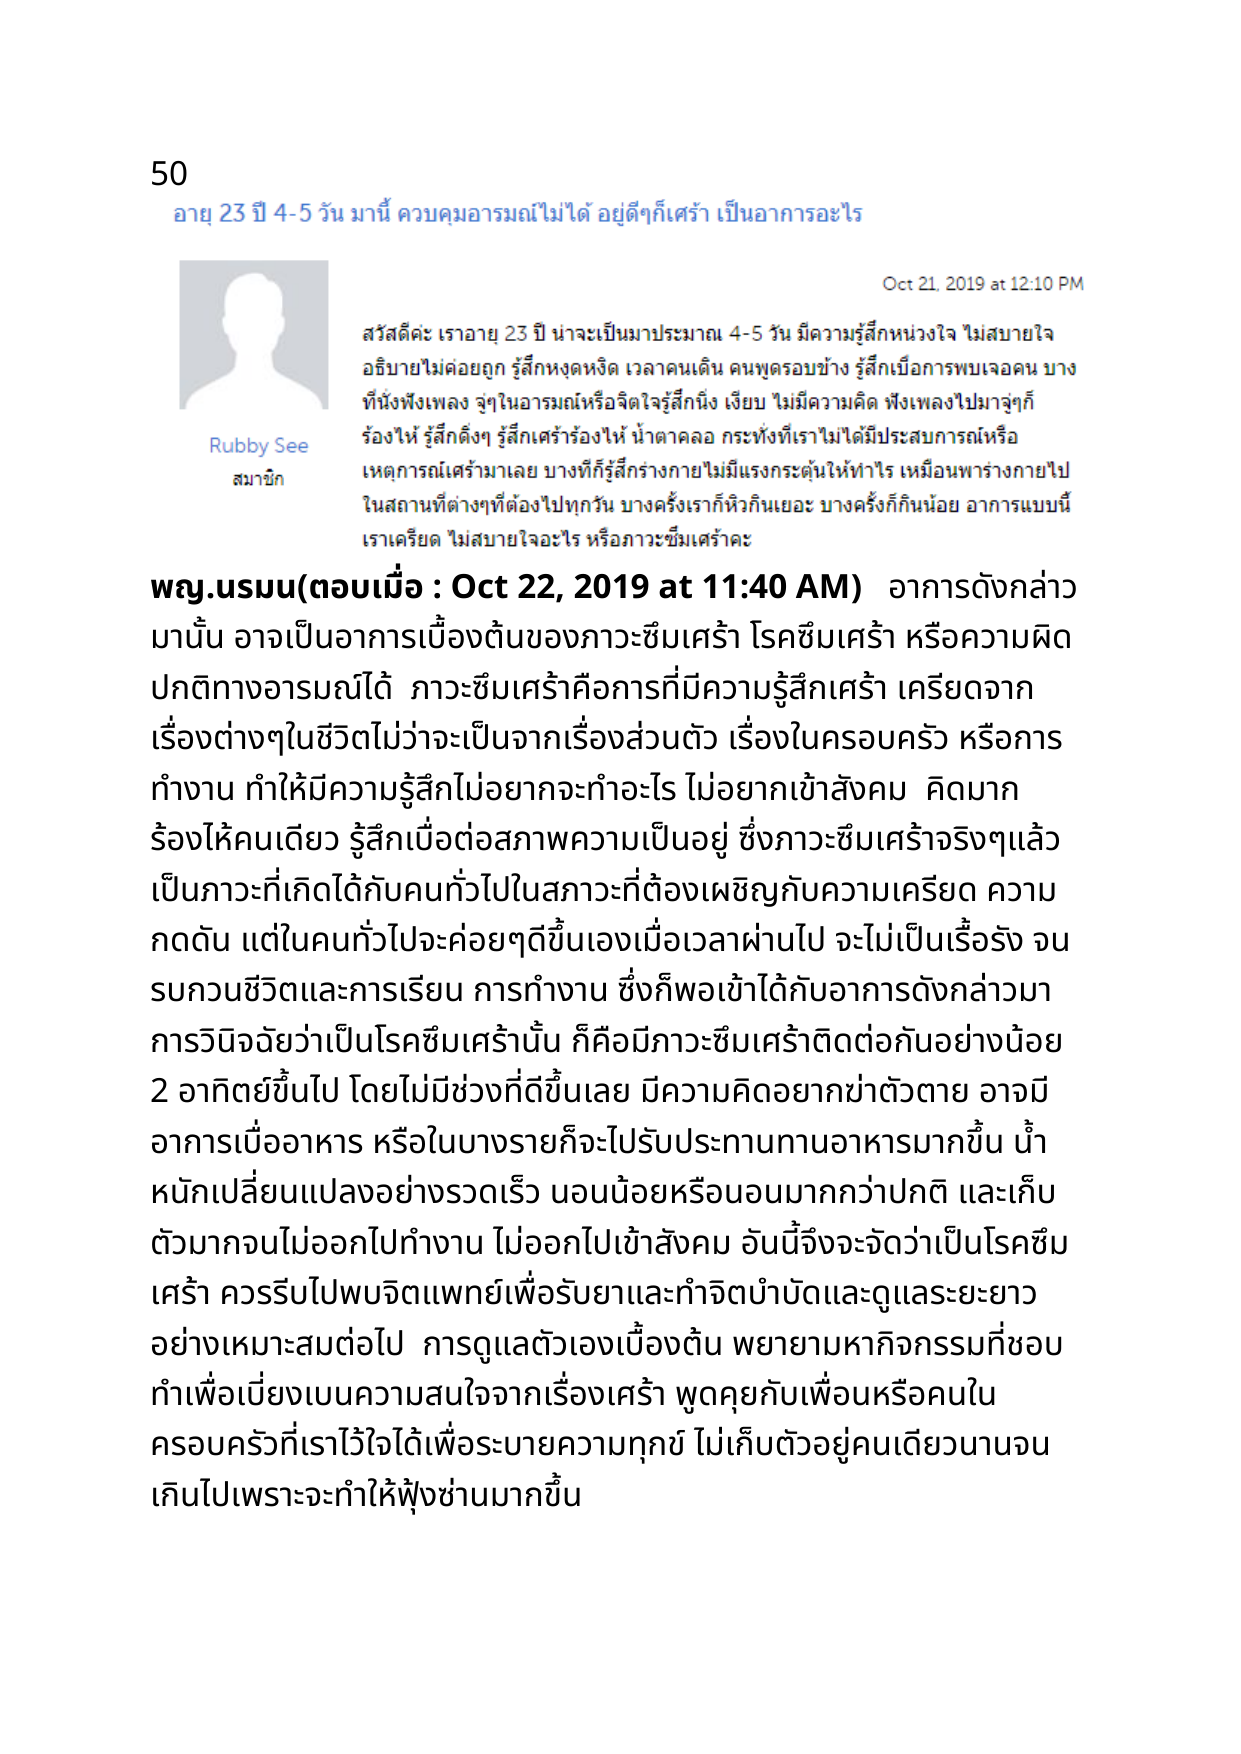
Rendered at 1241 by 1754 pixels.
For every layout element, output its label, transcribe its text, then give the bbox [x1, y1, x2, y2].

text พญ.นรมน(ตอบเมื่อ : Oct 22, 2019 at 11:40 AM) อาการดังกล่าวมานั้น อาจเป็นอาการเบื้องต้นของภาวะซึมเศร้า โรคซึมเศร้า หรือความผิดปกติทางอารมณ์ได้ ภาวะซึมเศร้าคือการที่มีความรู้สึกเศร้า เครียดจากเรื่องต่างๆในชีวิตไม่ว่าจะเป็นจากเรื่องส่วนตัว เรื่องในครอบครัว หรือการทำงาน ทำให้มีความรู้สึกไม่อยากจะทำอะไร ไม่อยากเข้าสังคม คิดมาก ร้องไห้คนเดียว รู้สึกเบื่อต่อสภาพความเป็นอยู่ ซึ่งภาวะซึมเศร้าจริงๆแล้วเป็นภาวะที่เกิดได้กับคนทั่วไปในสภาวะที่ต้องเผชิญกับความเครียด ความกดดัน แต่ในคนทั่วไปจะค่อยๆดีขึ้นเองเมื่อเวลาผ่านไป จะไม่เป็นเรื้อรัง จนรบกวนชีวิตและการเรียน การทำงาน ซึ่งก็พอเข้าได้กับอาการดังกล่าวมา การวินิจฉัยว่าเป็นโรคซึมเศร้านั้น ก็คือมีภาวะซึมเศร้าติดต่อกันอย่างน้อย 2 อาทิตย์ขึ้นไป โดยไม่มีช่วงที่ดีขึ้นเลย มีความคิดอยากฆ่าตัวตาย อาจมีอาการเบื่ออาหาร หรือในบางรายก็จะไปรับประทานทานอาหารมากขึ้น น้ำหนักเปลี่ยนแปลงอย่างรวดเร็ว นอนน้อยหรือนอนมากกว่าปกติ และเก็บตัวมากจนไม่ออกไปทำงาน ไม่ออกไปเข้าสังคม อันนี้จึงจะจัดว่าเป็นโรคซึมเศร้า ควรรีบไปพบจิตแพทย์เพื่อรับยาและทำจิตบำบัดและดูแลระยะยาวอย่างเหมาะสมต่อไป การดูแลตัวเองเบื้องต้น พยายามหากิจกรรมที่ชอบทำเพื่อเบี่ยงเบนความสนใจจากเรื่องเศร้า พูดคุยกับเพื่อนหรือคนในครอบครัวที่เราไว้ใจได้เพื่อระบายความทุกข์ ไม่เก็บตัวอยู่คนเดียวนานจนเกินไปเพราะจะทำให้ฟุ้งซ่านมากขึ้น [150, 563, 1090, 1521]
text 50 [150, 150, 1090, 195]
picture [150, 195, 1091, 563]
